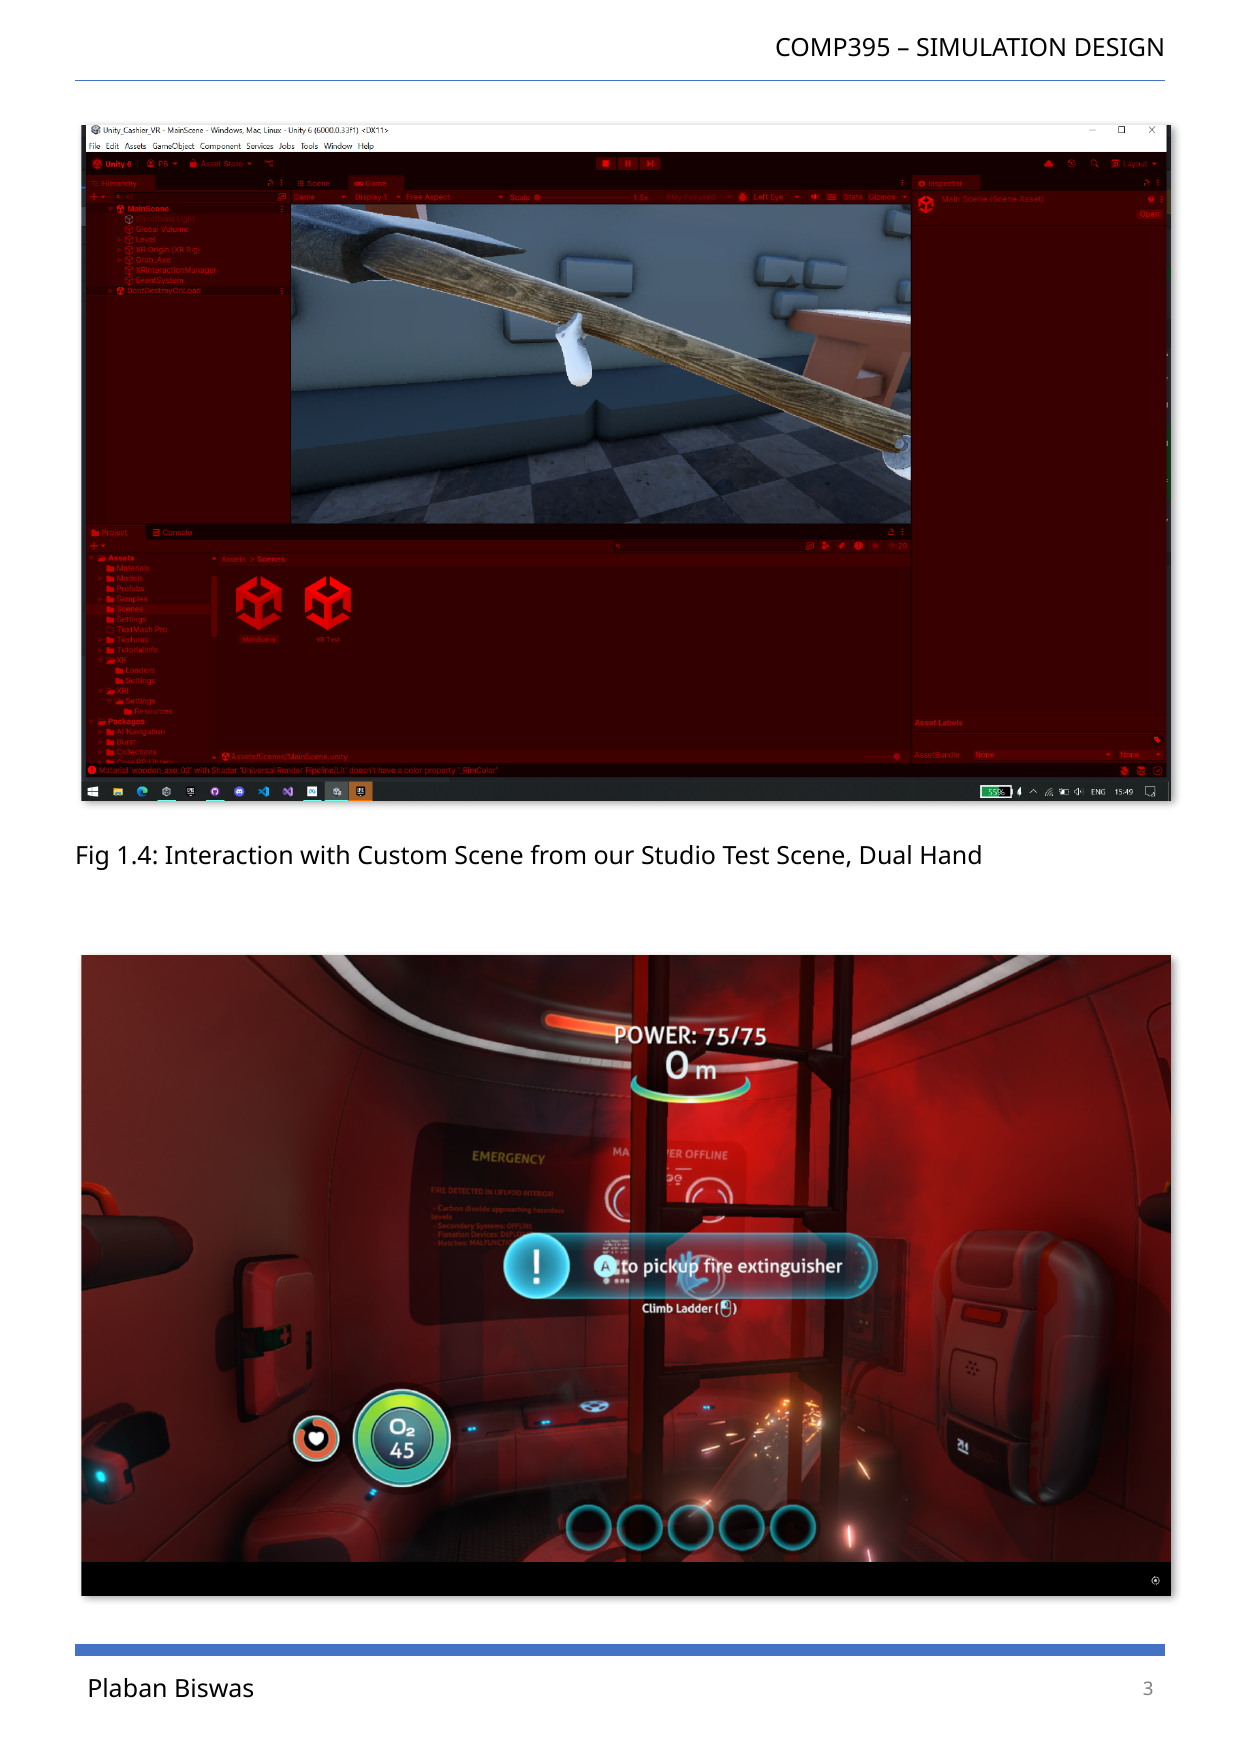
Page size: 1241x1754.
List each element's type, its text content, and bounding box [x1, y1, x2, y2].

picture [81, 125, 1171, 801]
text Fig 1.4: Interaction with Custom Scene from our Studio Test Scene, Dual Hand [75, 837, 1165, 872]
picture [81, 955, 1171, 1596]
